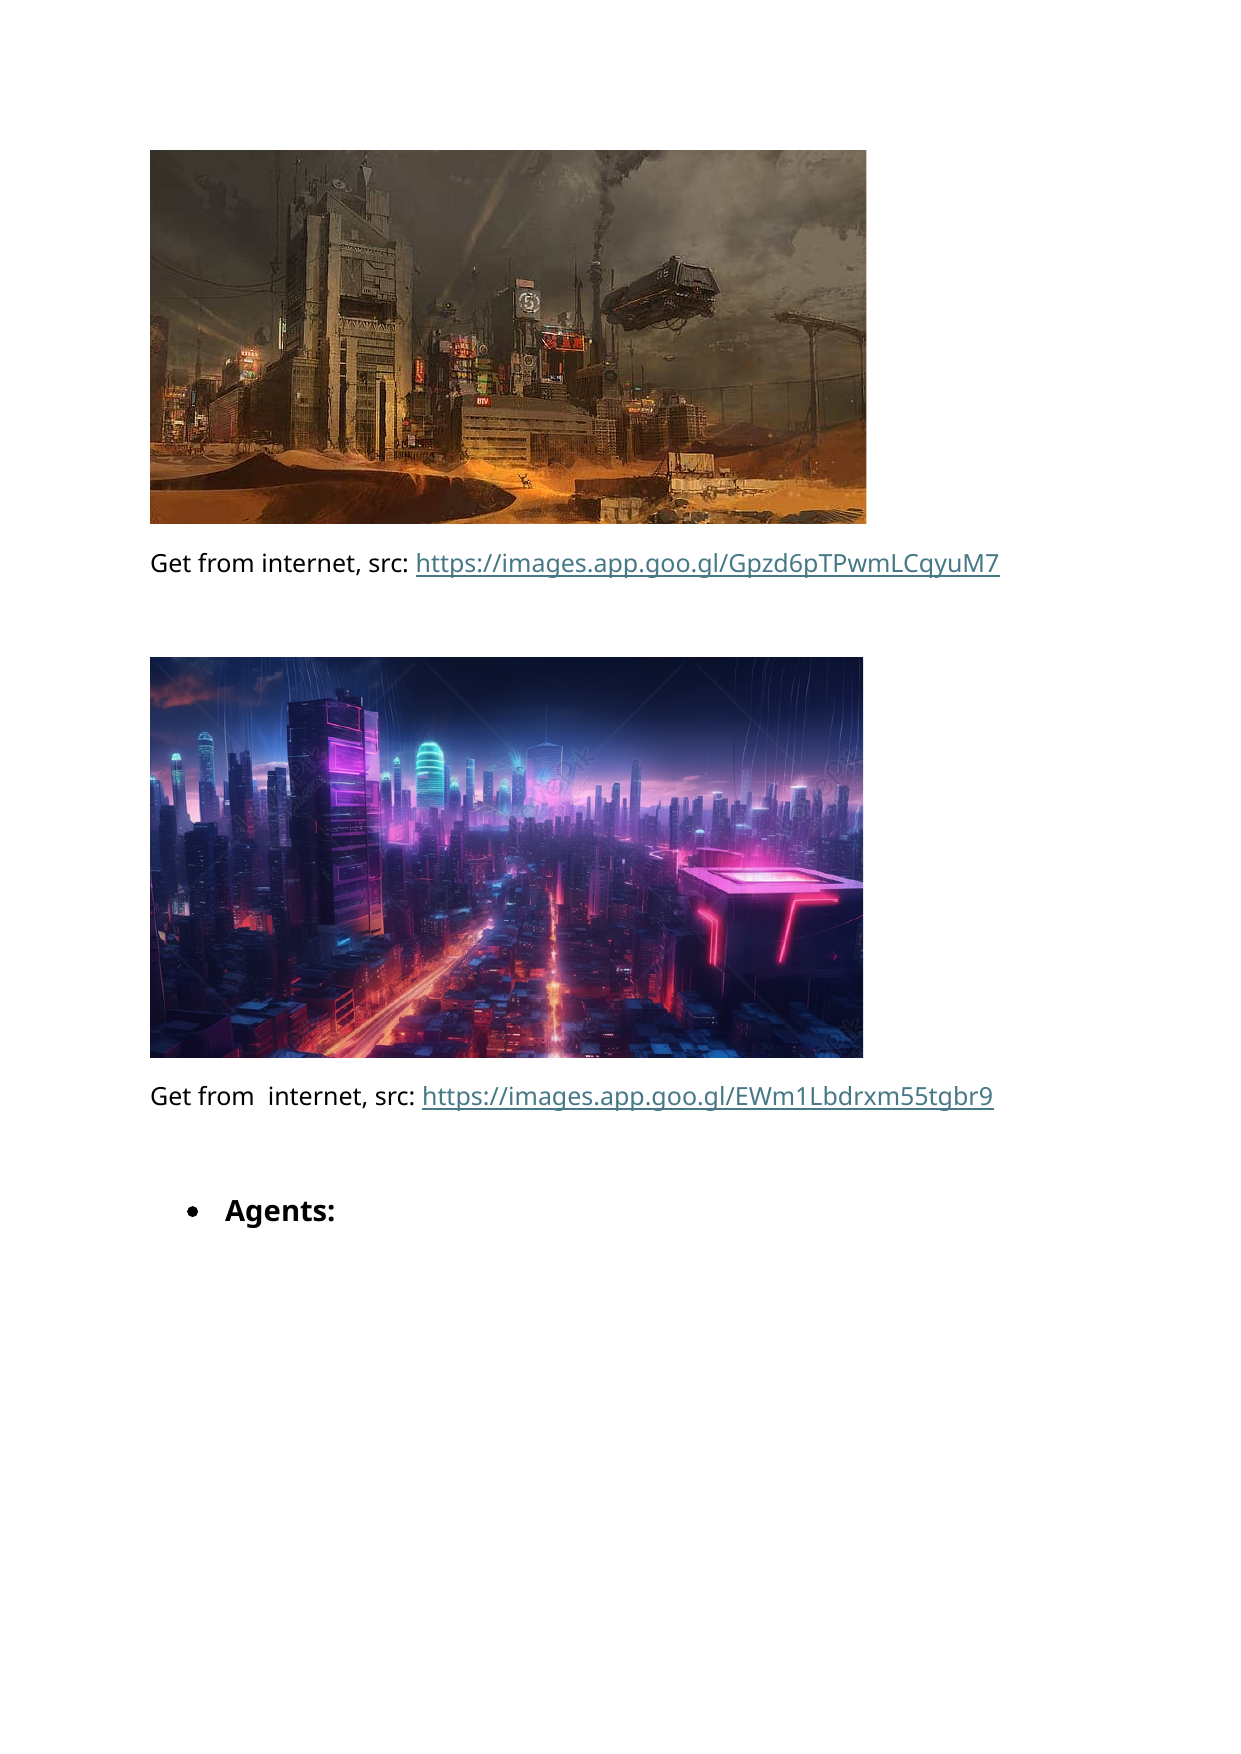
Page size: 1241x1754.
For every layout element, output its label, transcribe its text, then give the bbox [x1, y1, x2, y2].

text Get from internet, src: https://images.app.goo.gl/Gpzd6pTPwmLCqyuM7 [150, 546, 1090, 580]
text Get from internet, src: https://images.app.goo.gl/EWm1Lbdrxm55tgbr9 [150, 1079, 1090, 1113]
picture [150, 657, 864, 1058]
list Agents: [187, 1191, 1090, 1230]
picture [150, 150, 867, 524]
